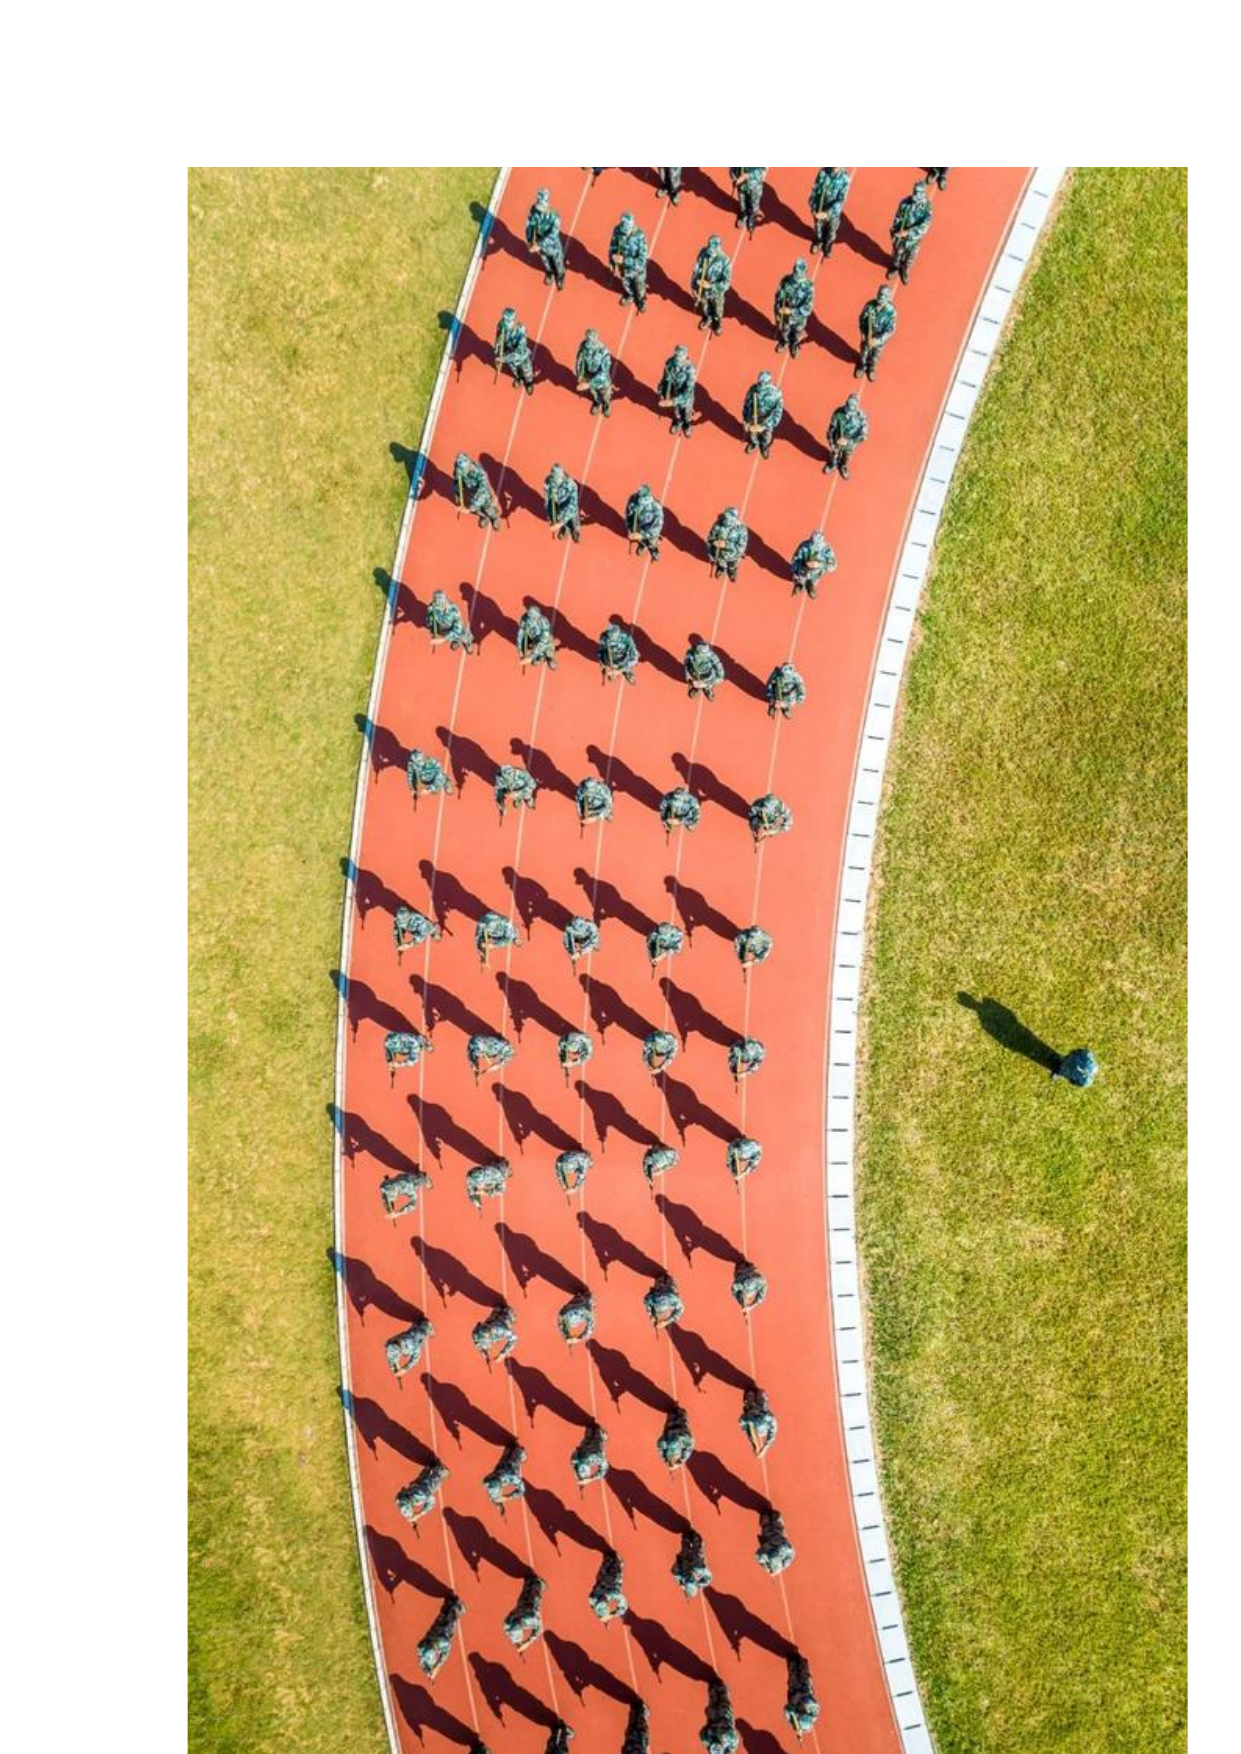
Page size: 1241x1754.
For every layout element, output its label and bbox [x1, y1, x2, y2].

picture [187, 167, 1188, 1754]
